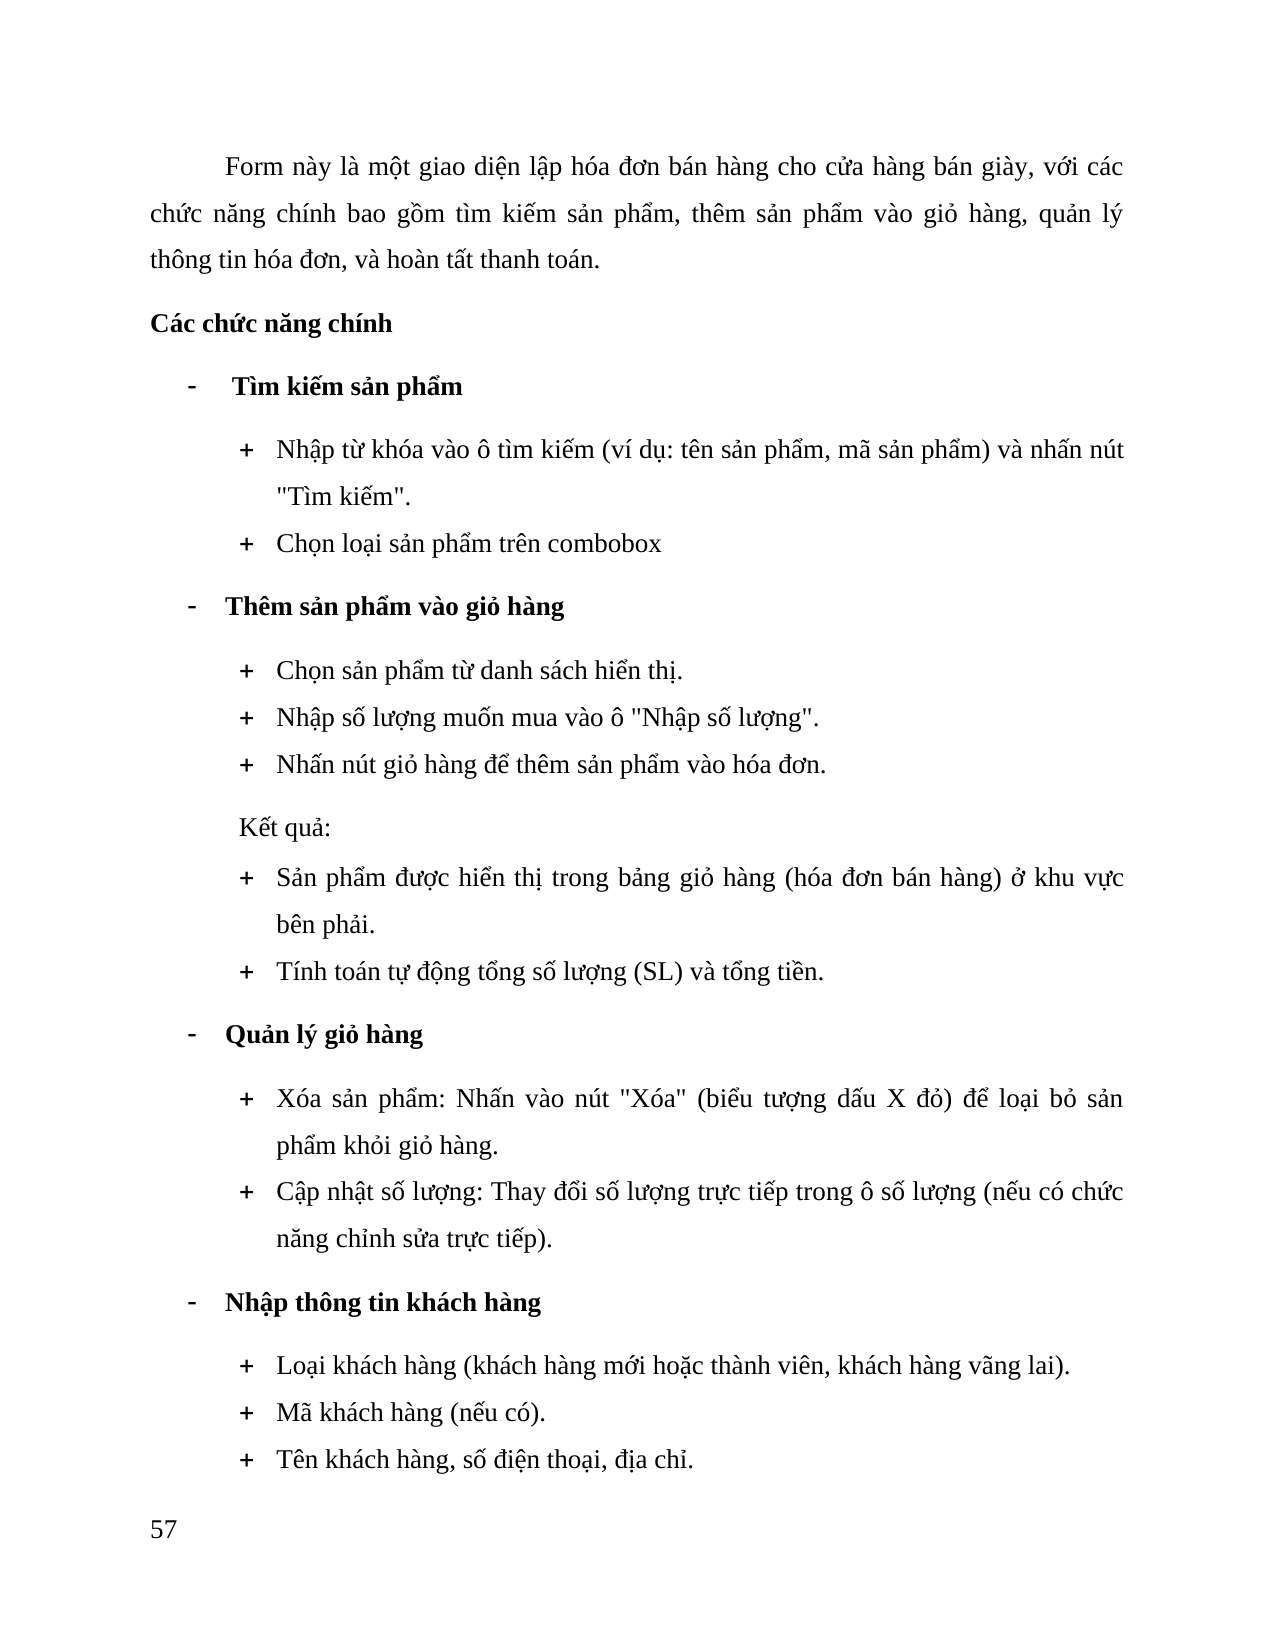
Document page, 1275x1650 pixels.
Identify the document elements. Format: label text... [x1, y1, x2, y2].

text Xóa sản phẩm: Nhấn vào nút "Xóa" (biểu tượng dấu X đỏ) để loại bỏ sản phẩm khỏi giỏ hàng. [239, 1082, 1125, 1160]
text Sản phẩm được hiển thị trong bảng giỏ hàng (hóa đơn bán hàng) ở khu vực bên phải. [239, 862, 1125, 939]
text Nhập từ khóa vào ô tìm kiếm (ví dụ: tên sản phẩm, mã sản phẩm) và nhấn nút "Tìm kiếm". [239, 433, 1125, 511]
text Các chức năng chính [150, 307, 1125, 338]
text Mã khách hàng (nếu có). [239, 1396, 1125, 1427]
text Form này là một giao diện lập hóa đơn bán hàng cho cửa hàng bán giày, với các chức năng chính bao gồm tìm kiếm sản phẩm, thêm sản phẩm vào giỏ hàng, quản lý thông tin hóa đơn, và hoàn tất thanh toán. [150, 150, 1125, 274]
text Nhập số lượng muốn mua vào ô "Nhập số lượng". [239, 701, 1125, 732]
text Tìm kiếm sản phẩm [187, 370, 1125, 401]
text Tên khách hàng, số điện thoại, địa chỉ. [239, 1443, 1125, 1474]
text Tính toán tự động tổng số lượng (SL) và tổng tiền. [239, 955, 1125, 986]
text Cập nhật số lượng: Thay đổi số lượng trực tiếp trong ô số lượng (nếu có chức năng chỉnh sửa trực tiếp). [239, 1176, 1125, 1253]
text Nhấn nút giỏ hàng để thêm sản phẩm vào hóa đơn. [239, 748, 1125, 779]
text Chọn sản phẩm từ danh sách hiển thị. [239, 654, 1125, 685]
text Loại khách hàng (khách hàng mới hoặc thành viên, khách hàng vãng lai). [239, 1349, 1125, 1380]
text Thêm sản phẩm vào giỏ hàng [187, 591, 1125, 622]
text Kết quả: [164, 811, 1125, 842]
text Chọn loại sản phẩm trên combobox [239, 527, 1125, 558]
text Nhập thông tin khách hàng [187, 1286, 1125, 1317]
text Quản lý giỏ hàng [187, 1018, 1125, 1050]
